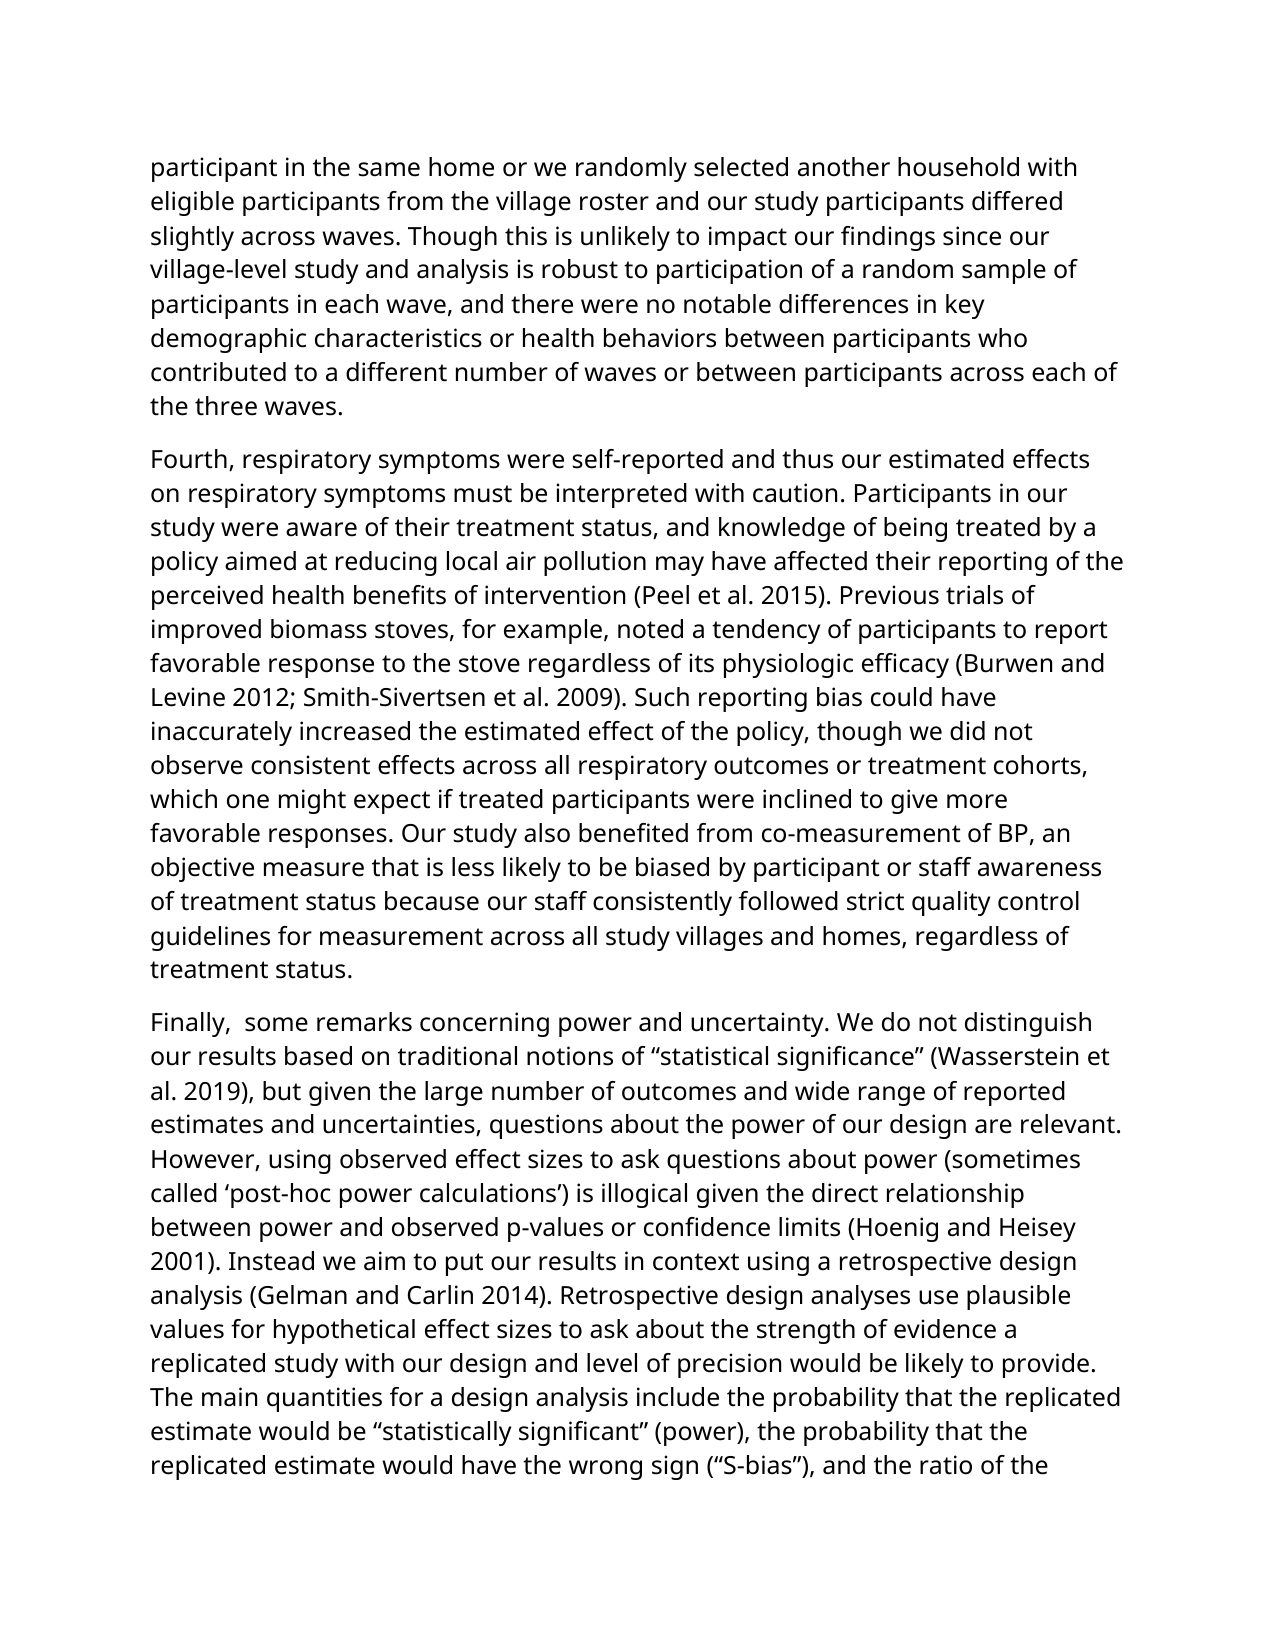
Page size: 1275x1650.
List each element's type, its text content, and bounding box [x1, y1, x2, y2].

text Fourth, respiratory symptoms were self-reported and thus our estimated effects on respiratory symptoms must be interpreted with caution. Participants in our study were aware of their treatment status, and knowledge of being treated by a policy aimed at reducing local air pollution may have affected their reporting of the perceived health benefits of intervention (Peel et al. 2015). Previous trials of improved biomass stoves, for example, noted a tendency of participants to report favorable response to the stove regardless of its physiologic efficacy (Burwen and Levine 2012; Smith-Sivertsen et al. 2009). Such reporting bias could have inaccurately increased the estimated effect of the policy, though we did not observe consistent effects across all respiratory outcomes or treatment cohorts, which one might expect if treated participants were inclined to give more favorable responses. Our study also benefited from co-measurement of BP, an objective measure that is less likely to be biased by participant or staff awareness of treatment status because our staff consistently followed strict quality control guidelines for measurement across all study villages and homes, regardless of treatment status. [150, 441, 1125, 986]
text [150, 1005, 1125, 1482]
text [150, 150, 1125, 422]
